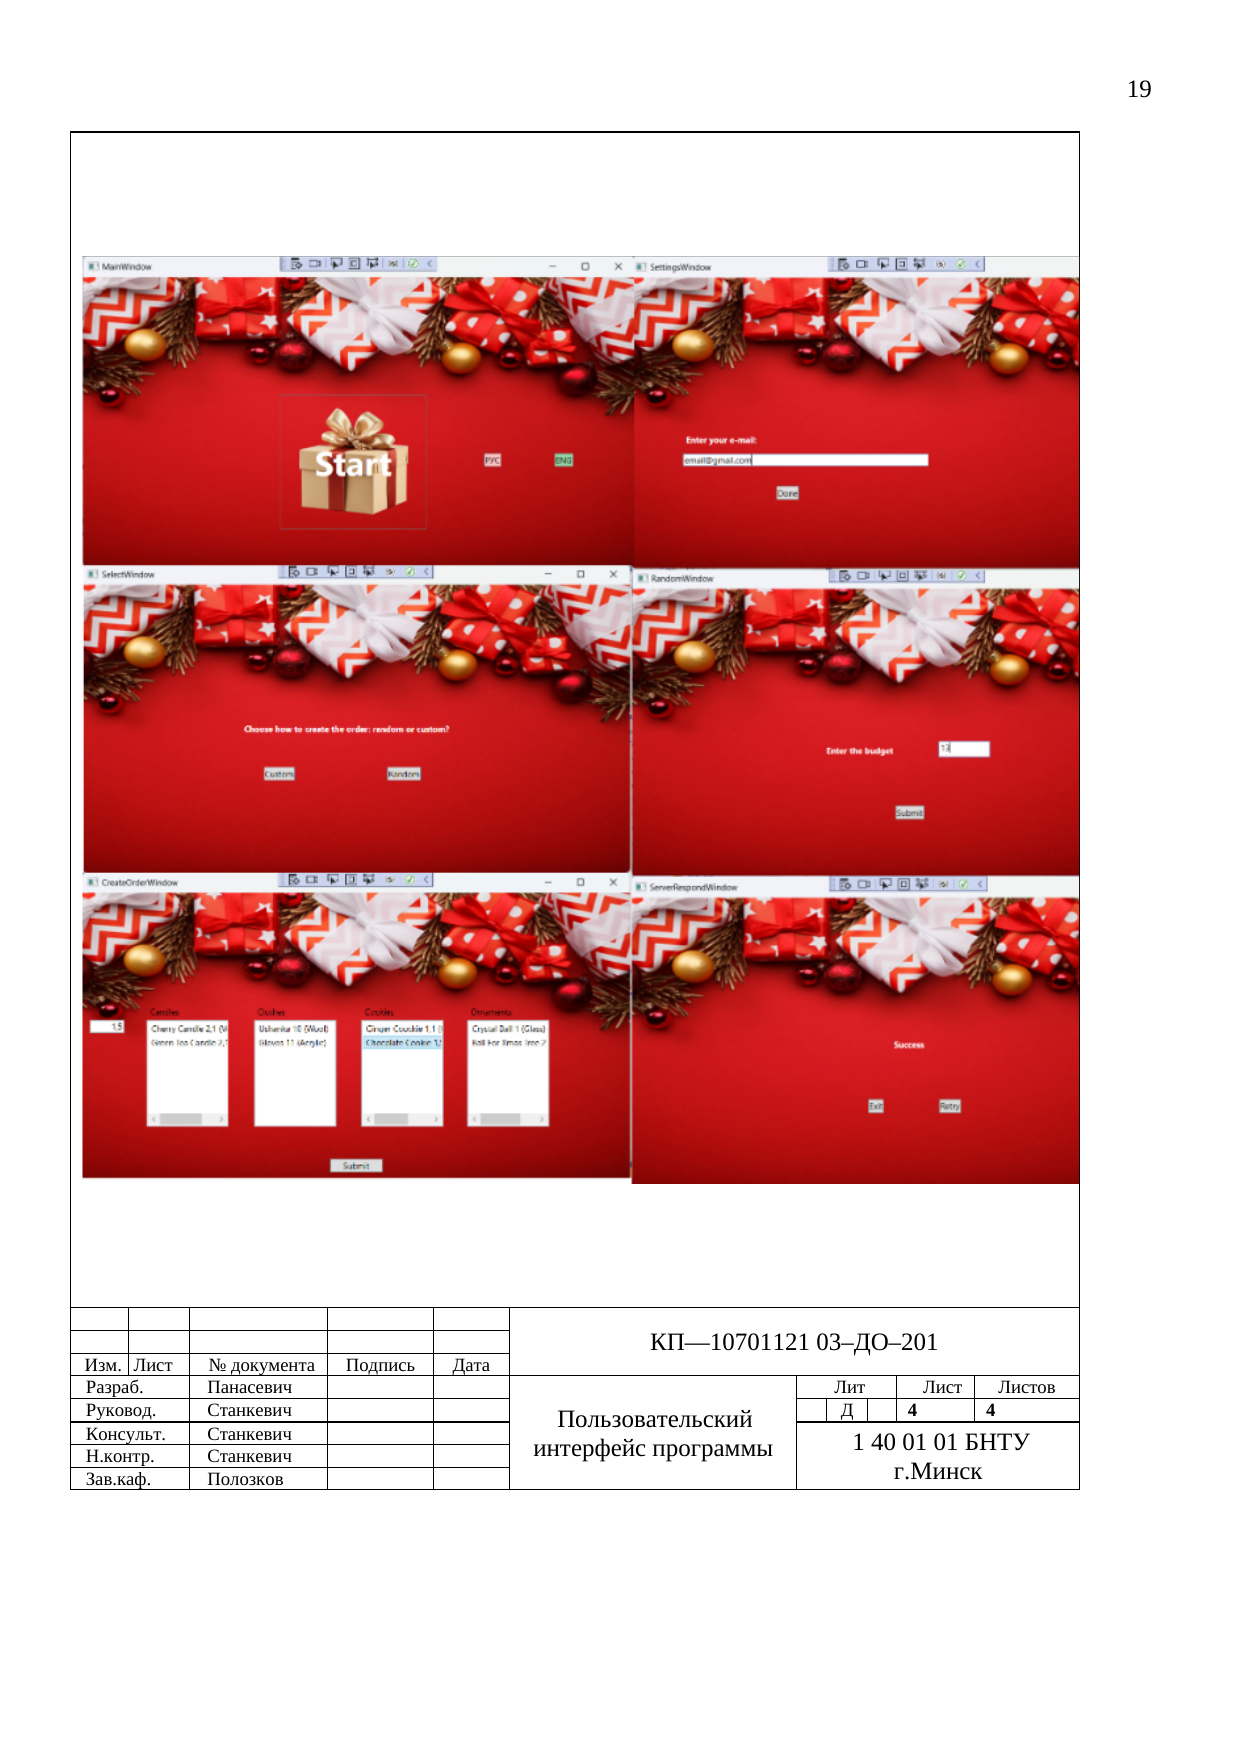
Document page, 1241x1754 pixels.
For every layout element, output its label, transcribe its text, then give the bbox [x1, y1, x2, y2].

table_cell [71, 1331, 128, 1353]
table_cell [434, 1331, 509, 1353]
table_cell [328, 1308, 433, 1329]
table_cell Изм. [71, 1354, 128, 1375]
table_cell КП—10701121 03–ДО–201 [510, 1308, 1079, 1375]
table_cell [434, 1399, 509, 1421]
table_cell [190, 1308, 327, 1329]
table_cell [328, 1423, 433, 1444]
table_cell [797, 1399, 826, 1421]
table_cell Лит [797, 1376, 896, 1398]
table_cell [129, 1331, 189, 1353]
table_cell [868, 1399, 896, 1421]
table_cell [328, 1399, 433, 1421]
table_cell Станкевич [190, 1445, 327, 1467]
table_cell Станкевич [190, 1399, 327, 1421]
table_header [71, 133, 1079, 1307]
table_cell [71, 1308, 128, 1329]
table_cell [328, 1376, 433, 1398]
table_cell Листов [975, 1376, 1079, 1398]
table_cell Станкевич [190, 1423, 327, 1444]
table_cell 4 [897, 1399, 974, 1421]
table_cell [190, 1331, 327, 1353]
table_cell [129, 1308, 189, 1329]
table_cell Дата [434, 1354, 509, 1375]
table_cell 1 40 01 01 БНТУ г.Минск [797, 1423, 1079, 1489]
table_cell [328, 1445, 433, 1467]
table_cell [434, 1308, 509, 1329]
table_cell [434, 1423, 509, 1444]
table_cell Консульт. [71, 1423, 189, 1444]
picture [82, 256, 1080, 1184]
table_cell Н.контр. [71, 1445, 189, 1467]
table_cell [434, 1376, 509, 1398]
table_cell [328, 1468, 433, 1489]
table_cell Полозков [190, 1468, 327, 1489]
table_cell № документа [190, 1354, 327, 1375]
table_cell 4 [975, 1399, 1079, 1421]
table_cell Разраб. [71, 1376, 189, 1398]
table_cell Зав.каф. [71, 1468, 189, 1489]
table_cell Руковод. [71, 1399, 189, 1421]
table_cell Подпись [328, 1354, 433, 1375]
table_cell [434, 1468, 509, 1489]
table_cell [434, 1445, 509, 1467]
table_cell Пользовательский интерфейс программы [510, 1376, 796, 1489]
table_cell [328, 1331, 433, 1353]
table_cell Лист [129, 1354, 189, 1375]
table_cell Панасевич [190, 1376, 327, 1398]
table_cell Д [827, 1399, 867, 1421]
table_cell Лист [897, 1376, 974, 1398]
